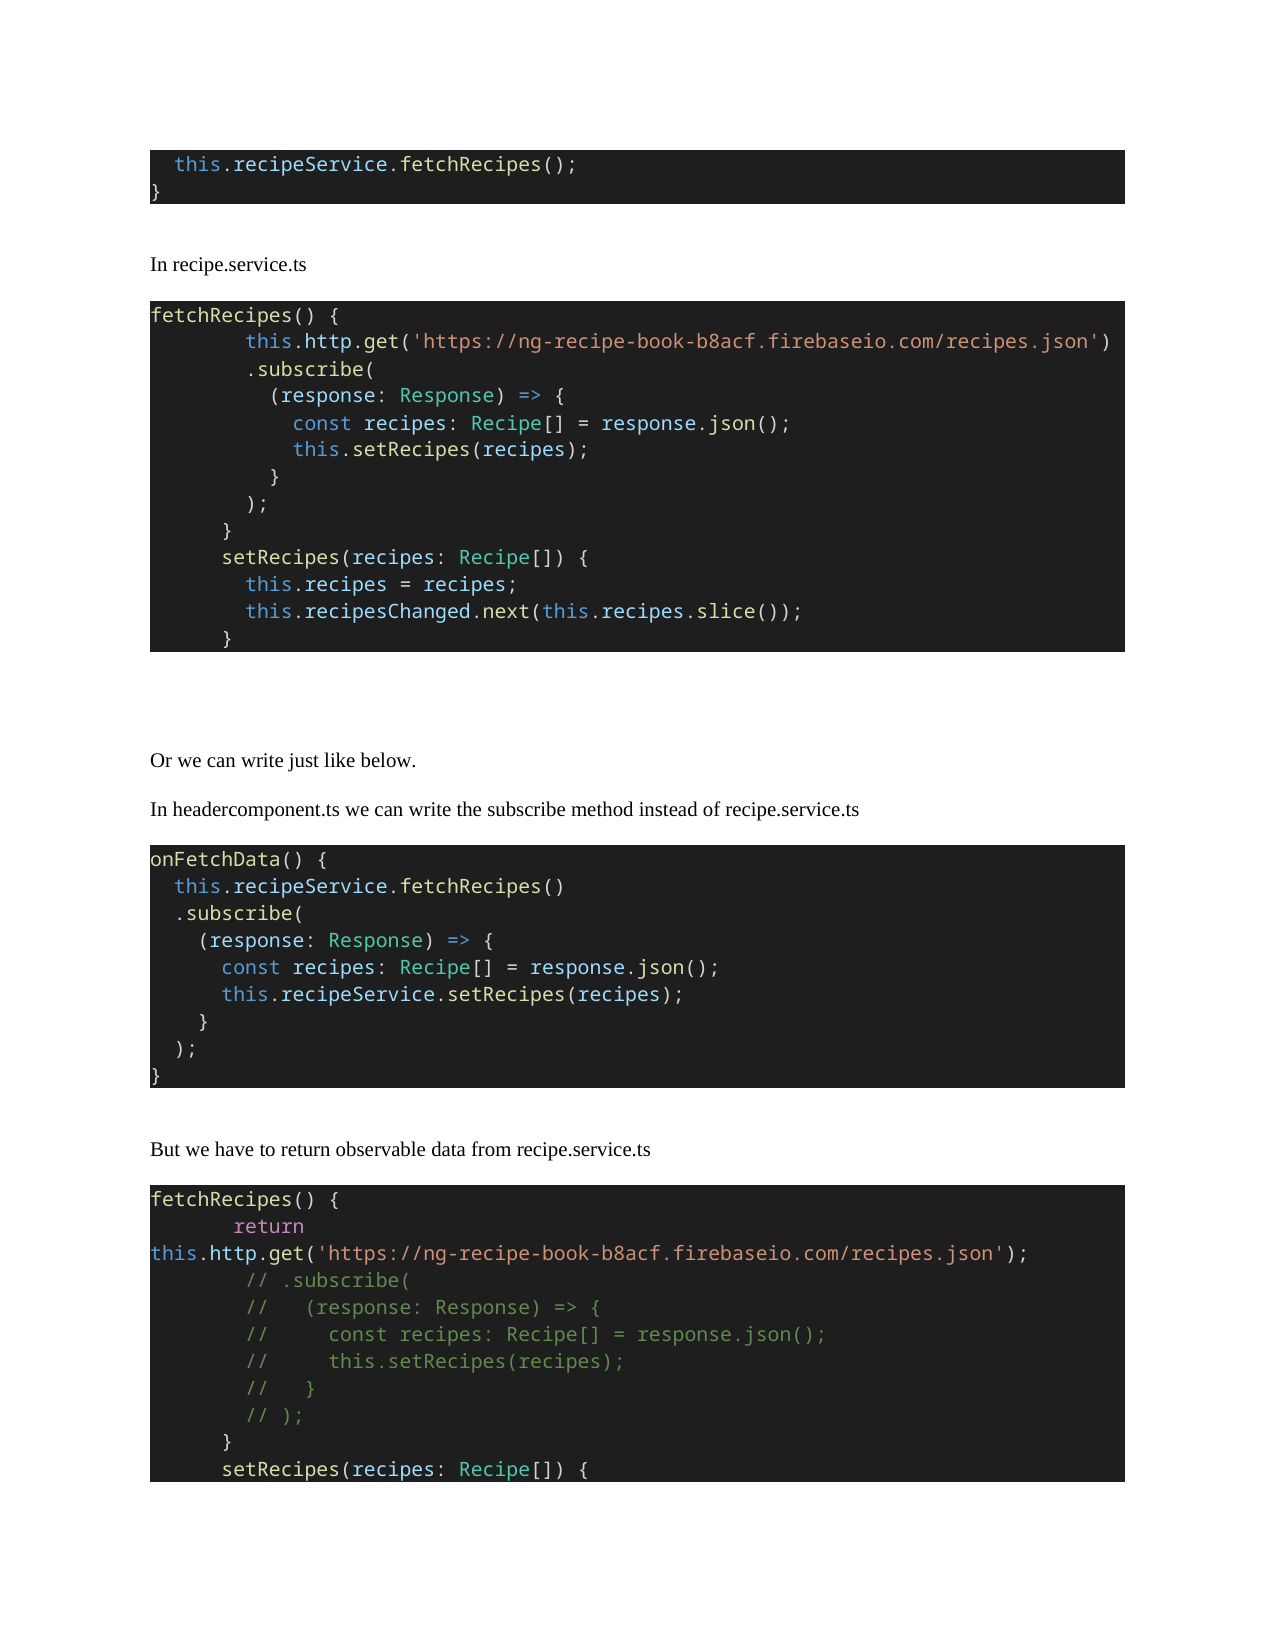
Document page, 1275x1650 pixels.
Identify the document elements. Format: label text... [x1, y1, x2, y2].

text .subscribe( [150, 899, 1125, 926]
text this.setRecipes(recipes); [150, 436, 1125, 463]
text fetchRecipes() { [150, 301, 1125, 328]
text // this.setRecipes(recipes); [150, 1347, 1125, 1374]
text this.recipeService.fetchRecipes(); [150, 150, 1125, 177]
text // } [150, 1374, 1125, 1401]
text return this.http.get('https://ng-recipe-book-b8acf.firebaseio.com/recipes.json'); [150, 1212, 1125, 1266]
text Or we can write just like below. [150, 748, 1125, 772]
text onFetchData() { [150, 845, 1125, 872]
text this.recipes = recipes; [150, 571, 1125, 598]
text // ); [150, 1401, 1125, 1428]
text .subscribe( [150, 355, 1125, 382]
text const recipes: Recipe[] = response.json(); [150, 409, 1125, 436]
text fetchRecipes() { [150, 1185, 1125, 1212]
text setRecipes(recipes: Recipe[]) { [150, 1455, 1125, 1482]
text } [150, 1007, 1125, 1034]
text ); [150, 490, 1125, 517]
text } [150, 463, 1125, 490]
text } [150, 624, 1125, 652]
text In headercomponent.ts we can write the subscribe method instead of recipe.service.ts [150, 797, 1125, 821]
text this.http.get('https://ng-recipe-book-b8acf.firebaseio.com/recipes.json') [150, 328, 1125, 355]
text But we have to return observable data from recipe.service.ts [150, 1137, 1125, 1161]
text } [150, 1061, 1125, 1088]
text this.recipeService.fetchRecipes() [150, 872, 1125, 899]
text this.recipeService.setRecipes(recipes); [150, 980, 1125, 1007]
text this.recipesChanged.next(this.recipes.slice()); [150, 598, 1125, 624]
text (response: Response) => { [150, 382, 1125, 409]
text setRecipes(recipes: Recipe[]) { [150, 544, 1125, 571]
text // .subscribe( [150, 1266, 1125, 1293]
text const recipes: Recipe[] = response.json(); [150, 953, 1125, 980]
text (response: Response) => { [150, 926, 1125, 953]
text } [150, 177, 1125, 204]
text } [150, 1428, 1125, 1455]
text ); [150, 1034, 1125, 1061]
text } [150, 517, 1125, 544]
text // const recipes: Recipe[] = response.json(); [150, 1320, 1125, 1347]
text // (response: Response) => { [150, 1293, 1125, 1320]
text In recipe.service.ts [150, 252, 1125, 276]
